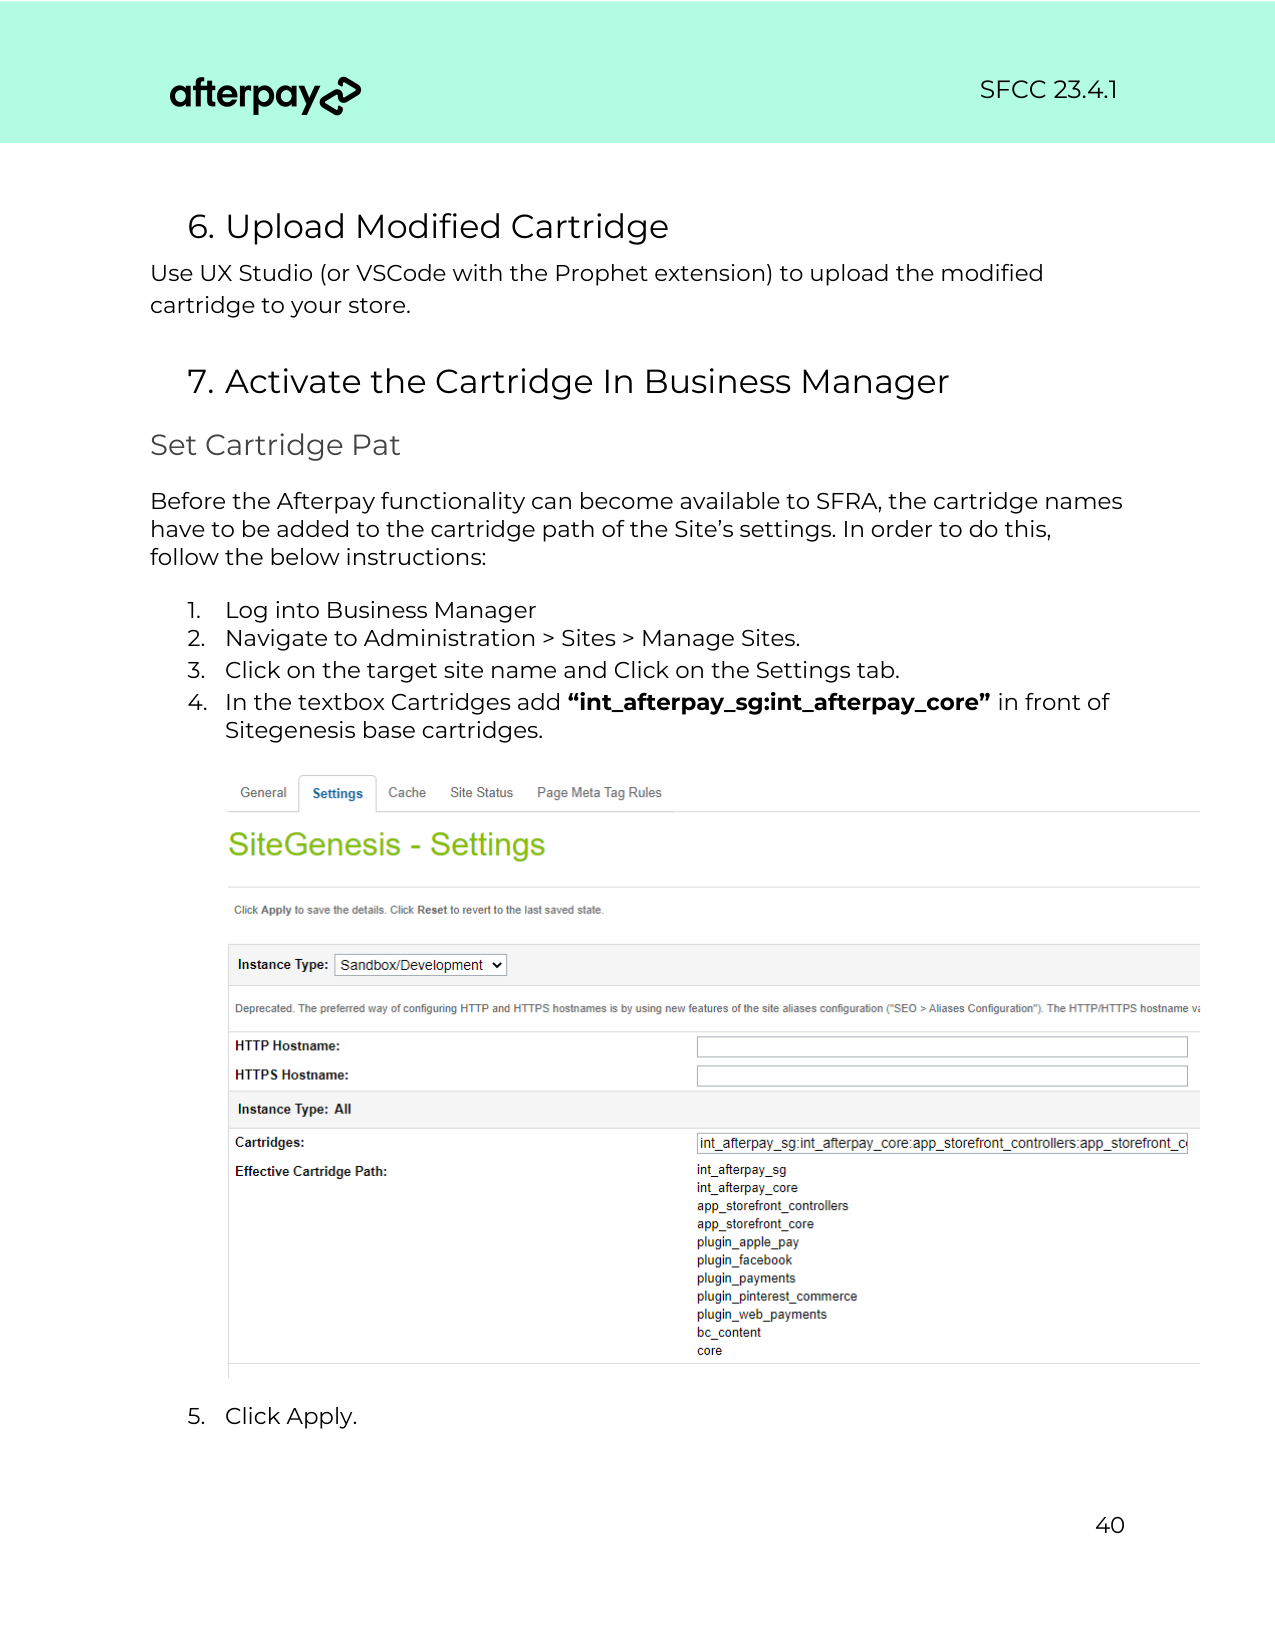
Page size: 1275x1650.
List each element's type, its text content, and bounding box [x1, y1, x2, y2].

list Log into Business Manager [187, 596, 1125, 624]
subtitle Set Cartridge Pat [150, 427, 1125, 462]
text Use UX Studio (or VSCode with the Prophet extension) to upload the modified cartridge to your store. [150, 259, 1125, 319]
subtitle Activate the Cartridge In Business Manager [187, 361, 1125, 402]
picture [225, 768, 1200, 1378]
list Click on the target site name and Click on the Settings tab. [187, 656, 1125, 684]
subtitle Upload Modified Cartridge [187, 206, 1125, 247]
list Navigate to Administration > Sites > Manage Sites. [187, 624, 1125, 652]
text Before the Afterpay functionality can become available to SFRA, the cartridge names have to be added to the cartridge path of the Site’s settings. In order to do this, follow the below instructions: [150, 487, 1125, 571]
list In the textbox Cartridges add “int_afterpay_sg:int_afterpay_core” in front of Sitegenesis base cartridges. [187, 688, 1125, 744]
picture [134, 48, 397, 144]
list Click Apply. [187, 1402, 1125, 1430]
